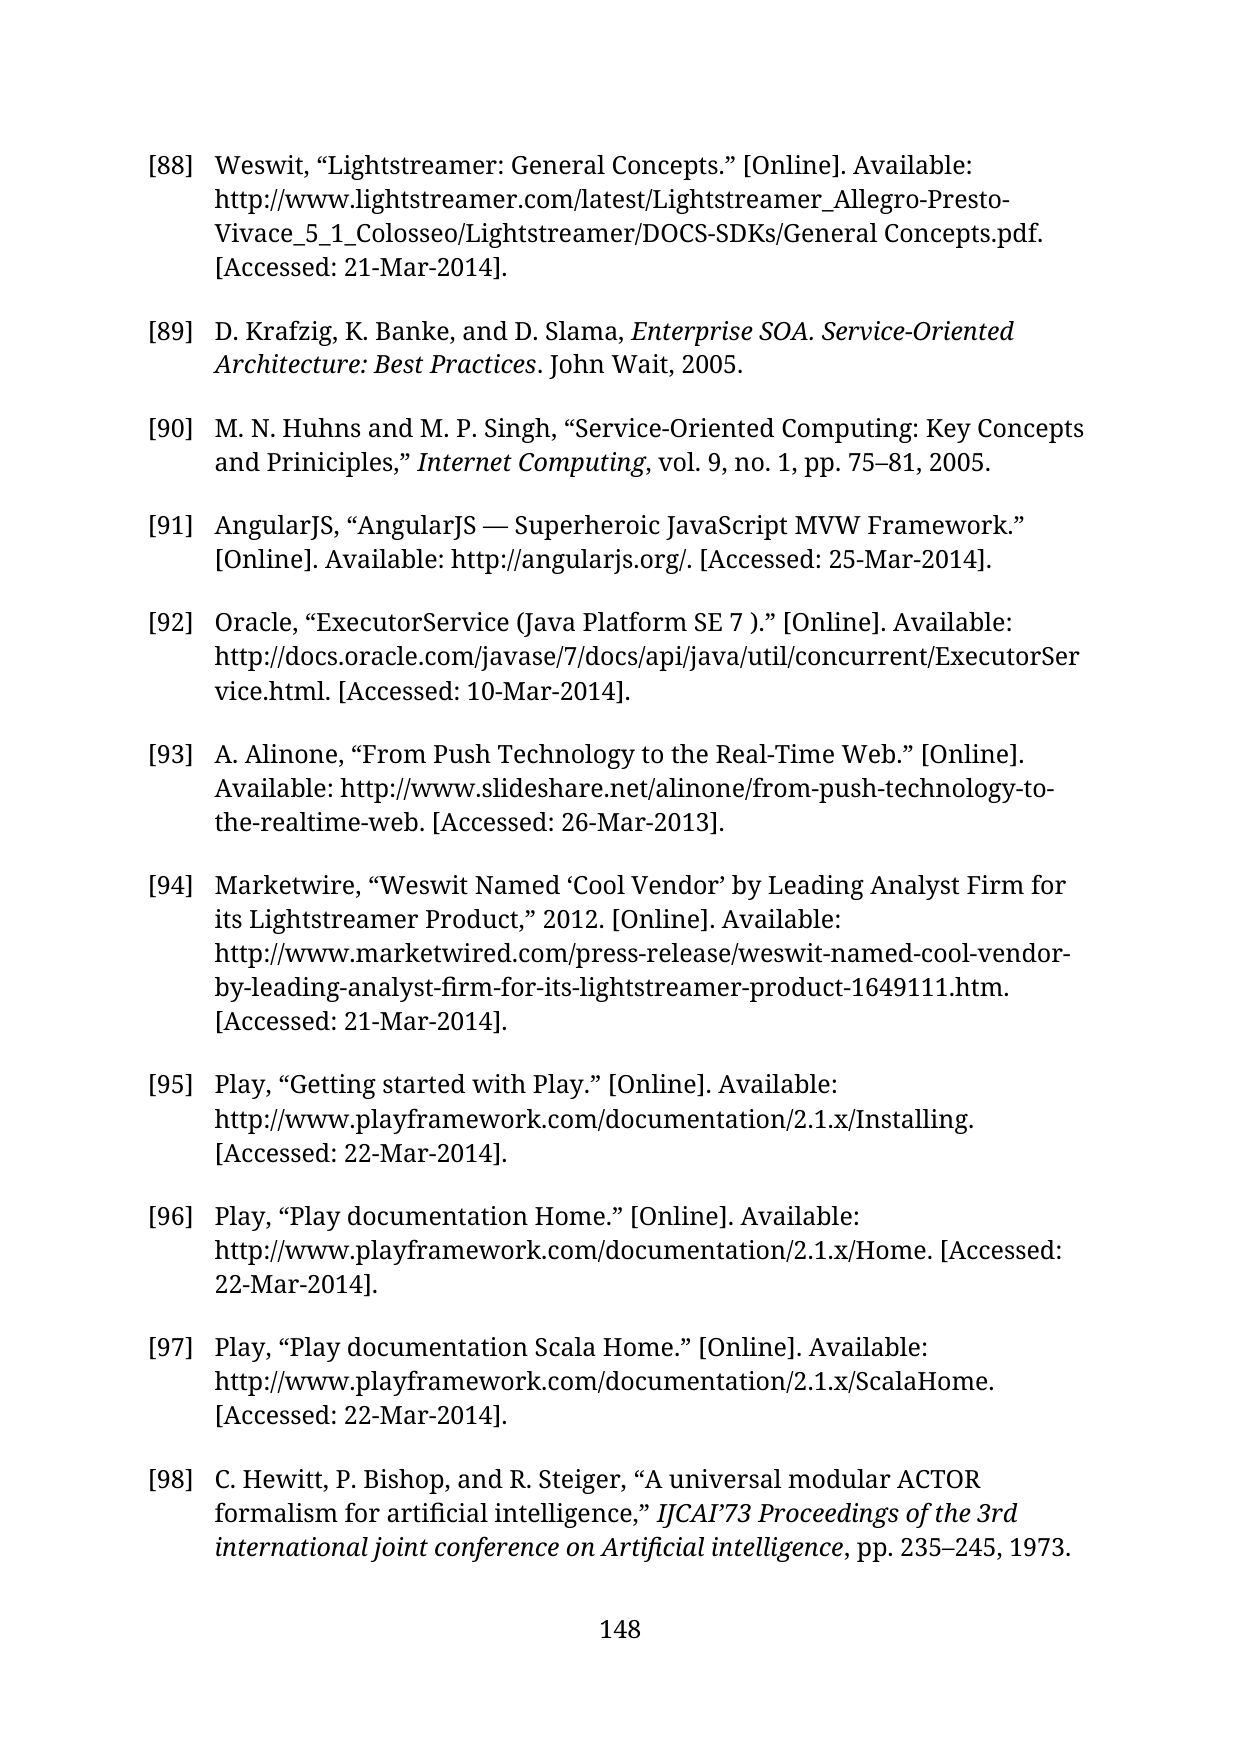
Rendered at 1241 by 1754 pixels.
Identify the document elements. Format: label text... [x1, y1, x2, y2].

text [93] A. Alinone, “From Push Technology to the Real-Time Web.” [Online]. Available: http://www.slideshare.net/alinone/from-push-technology-to-the-realtime-web. [Accessed: 26-Mar-2013]. [148, 736, 1092, 838]
text [90] M. N. Huhns and M. P. Singh, “Service-Oriented Computing: Key Concepts and Priniciples,” Internet Computing, vol. 9, no. 1, pp. 75–81, 2005. [148, 410, 1092, 478]
text [91] AngularJS, “AngularJS — Superheroic JavaScript MVW Framework.” [Online]. Available: http://angularjs.org/. [Accessed: 25-Mar-2014]. [148, 508, 1092, 576]
text [92] Oracle, “ExecutorService (Java Platform SE 7 ).” [Online]. Available: http://docs.oracle.com/javase/7/docs/api/java/util/concurrent/ExecutorService.html. [Accessed: 10-Mar-2014]. [148, 605, 1092, 707]
text [88] Weswit, “Lightstreamer: General Concepts.” [Online]. Available: http://www.lightstreamer.com/latest/Lightstreamer_Allegro-Presto-Vivace_5_1_Colosseo/Lightstreamer/DOCS-SDKs/General Concepts.pdf. [Accessed: 21-Mar-2014]. [148, 148, 1092, 284]
text [95] Play, “Getting started with Play.” [Online]. Available: http://www.playframework.com/documentation/2.1.x/Installing. [Accessed: 22-Mar-2014]. [148, 1067, 1092, 1169]
text [97] Play, “Play documentation Scala Home.” [Online]. Available: http://www.playframework.com/documentation/2.1.x/ScalaHome. [Accessed: 22-Mar-2014]. [148, 1330, 1092, 1432]
text [96] Play, “Play documentation Home.” [Online]. Available: http://www.playframework.com/documentation/2.1.x/Home. [Accessed: 22-Mar-2014]. [148, 1198, 1092, 1301]
text [94] Marketwire, “Weswit Named ‘Cool Vendor’ by Leading Analyst Firm for its Lightstreamer Product,” 2012. [Online]. Available: http://www.marketwired.com/press-release/weswit-named-cool-vendor-by-leading-analyst-firm-for-its-lightstreamer-product-1649111.htm. [Accessed: 21-Mar-2014]. [148, 868, 1092, 1038]
text [89] D. Krafzig, K. Banke, and D. Slama, Enterprise SOA. Service-Oriented Architecture: Best Practices. John Wait, 2005. [148, 313, 1092, 381]
text [98] C. Hewitt, P. Bishop, and R. Steiger, “A universal modular ACTOR formalism for artificial intelligence,” IJCAI’73 Proceedings of the 3rd international joint conference on Artificial intelligence, pp. 235–245, 1973. [148, 1461, 1092, 1563]
